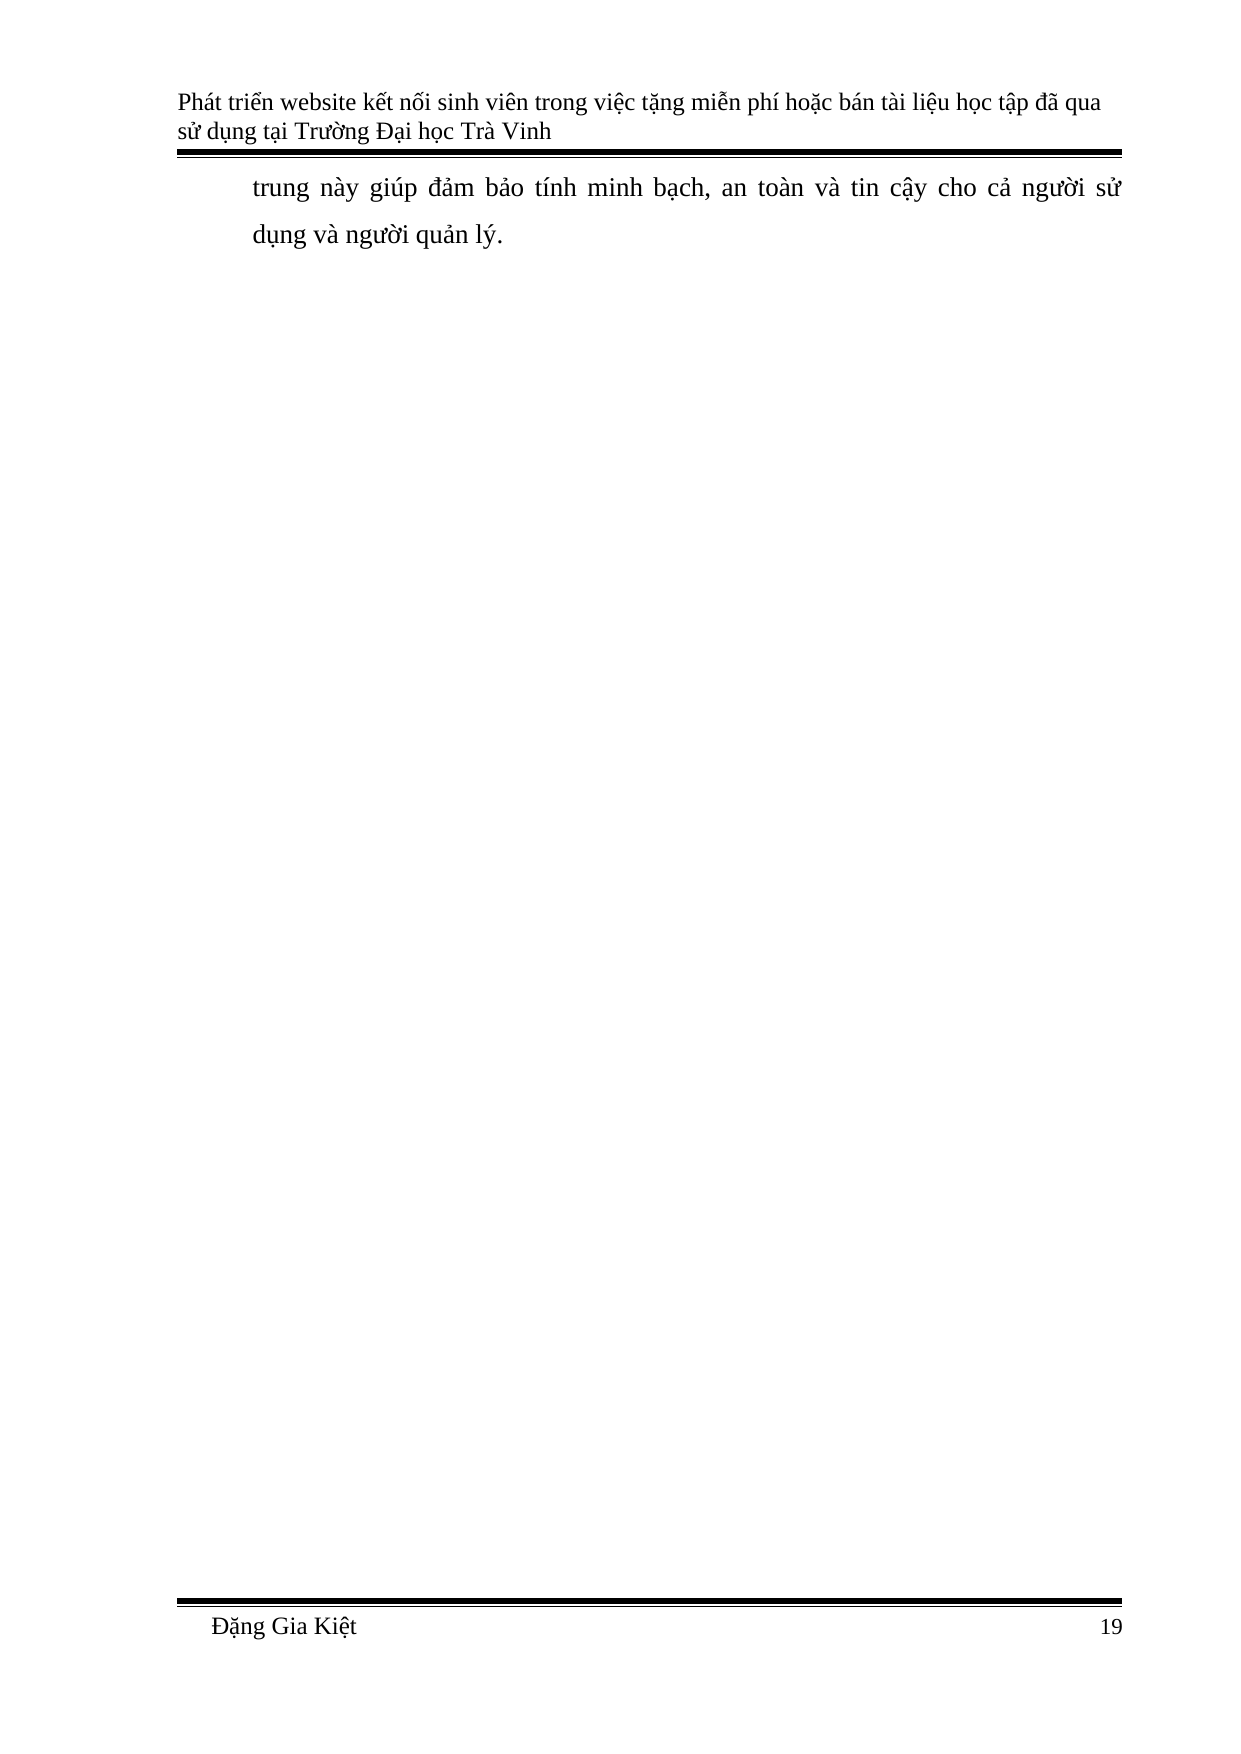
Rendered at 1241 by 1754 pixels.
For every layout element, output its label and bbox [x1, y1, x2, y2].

list [215, 171, 1122, 249]
